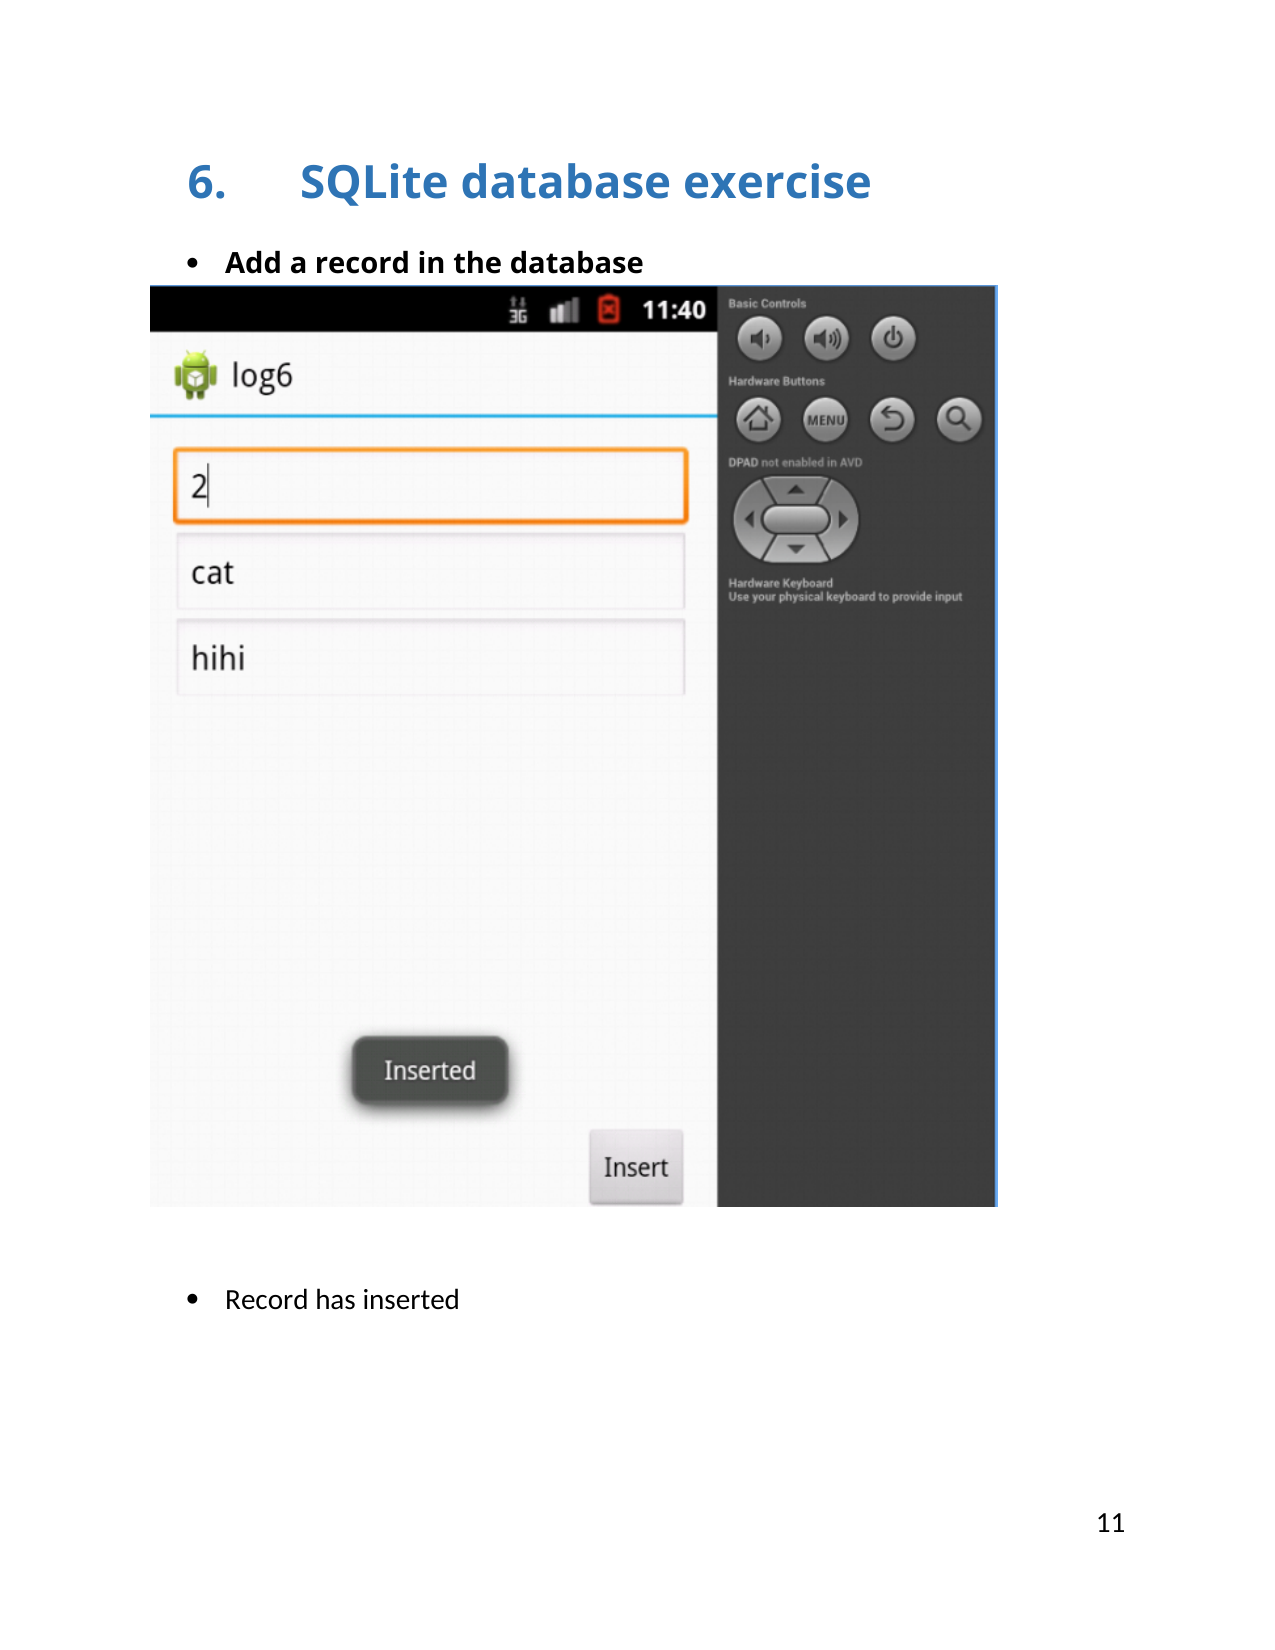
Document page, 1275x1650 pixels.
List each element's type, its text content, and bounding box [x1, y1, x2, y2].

picture [150, 285, 998, 1207]
subtitle SQLite database exercise [187, 150, 1125, 212]
list Record has inserted [187, 1281, 1125, 1317]
subtitle Add a record in the database [187, 242, 1125, 282]
